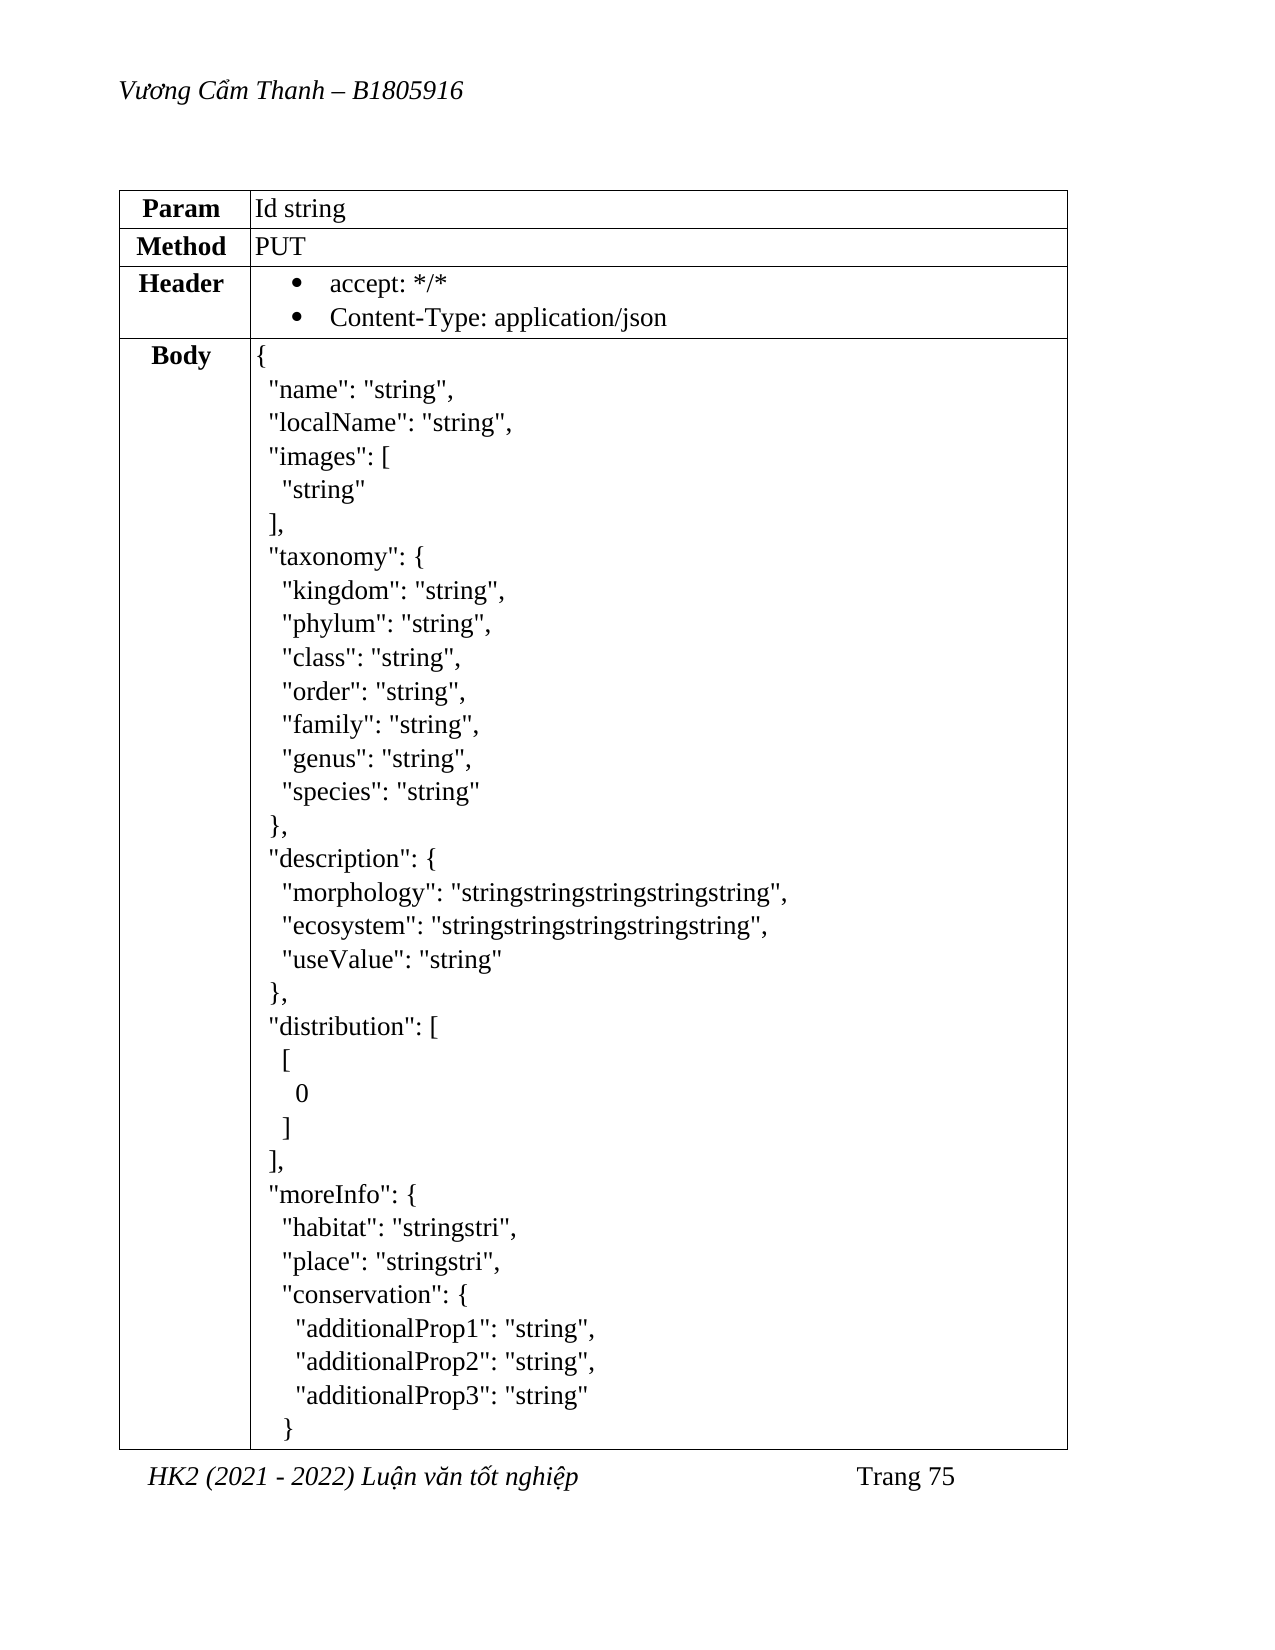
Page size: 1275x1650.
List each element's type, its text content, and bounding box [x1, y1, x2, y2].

table_cell Param [120, 191, 250, 228]
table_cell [251, 339, 1067, 1449]
table_cell Id string [251, 191, 1067, 228]
table_cell Body [120, 339, 250, 1449]
table_cell accept: */* Content-Type: application/json [251, 267, 1067, 338]
table_cell PUT [251, 229, 1067, 266]
table_cell Header [120, 267, 250, 338]
table_cell Method [120, 229, 250, 266]
